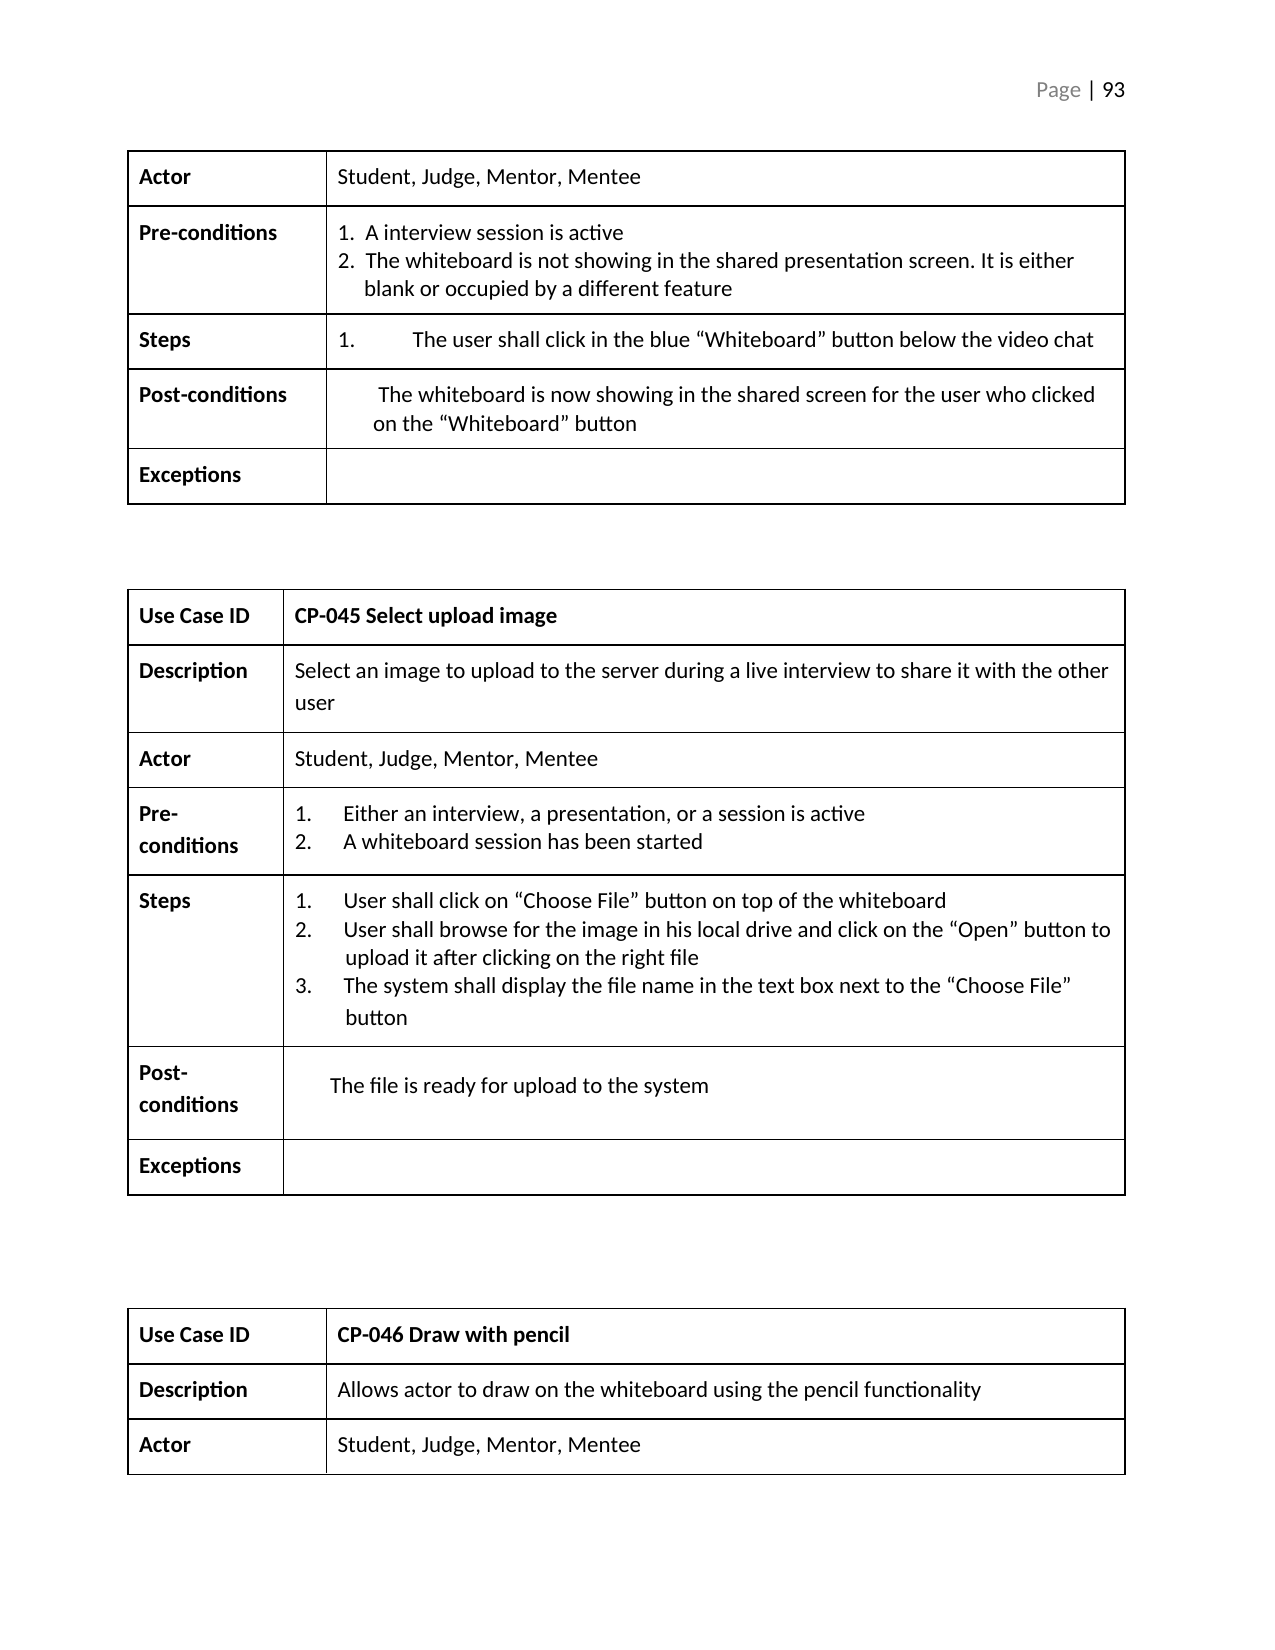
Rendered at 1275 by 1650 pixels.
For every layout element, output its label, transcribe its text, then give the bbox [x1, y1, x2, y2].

table_cell Pre-conditions [129, 207, 326, 313]
table_cell Student, Judge, Mentor, Mentee [284, 733, 1124, 787]
table_cell Actor [129, 1420, 326, 1473]
table_cell [284, 1140, 1124, 1194]
table_cell The file is ready for upload to the system [284, 1047, 1124, 1138]
table_cell [327, 449, 1124, 503]
table_cell Actor [129, 733, 283, 787]
table_cell Post-conditions [129, 370, 326, 448]
table_cell Exceptions [129, 1140, 283, 1194]
table_header Use Case ID [129, 1309, 326, 1363]
table_cell Exceptions [129, 449, 326, 503]
table_cell Steps [129, 315, 326, 368]
table_cell Description [129, 646, 283, 731]
table_cell 1. Either an interview, a presentation, or a session is active 2. A whiteboard session has been started [284, 788, 1124, 874]
table_cell Pre-conditions [129, 788, 283, 874]
table_cell Allows actor to draw on the whiteboard using the pencil functionality [327, 1365, 1124, 1418]
table_cell The whiteboard is now showing in the shared screen for the user who clicked on the “Whiteboard” button [327, 370, 1124, 448]
table_cell Post-conditions [129, 1047, 283, 1138]
table_header CP-045 Select upload image [284, 590, 1124, 644]
table_cell Student, Judge, Mentor, Mentee [327, 1420, 1124, 1473]
table_cell Select an image to upload to the server during a live interview to share it with the other user [284, 646, 1124, 731]
table_cell Steps [129, 876, 283, 1046]
table_header CP-046 Draw with pencil [327, 1309, 1124, 1363]
table_cell Student, Judge, Mentor, Mentee [327, 152, 1124, 205]
table_cell The user shall click in the blue “Whiteboard” button below the video chat [327, 315, 1124, 368]
table_cell 1. User shall click on “Choose File” button on top of the whiteboard 2. User shall browse for the image in his local drive and click on the “Open” button to upload it after clicking on the right file 3. The system shall display the file name in the text box next to the “Choose File” button [284, 876, 1124, 1046]
table_cell Actor [129, 152, 326, 205]
table_cell 1. A interview session is active 2. The whiteboard is not showing in the shared presentation screen. It is either blank or occupied by a different feature [327, 207, 1124, 313]
table_header Use Case ID [129, 590, 283, 644]
table_cell Description [129, 1365, 326, 1418]
